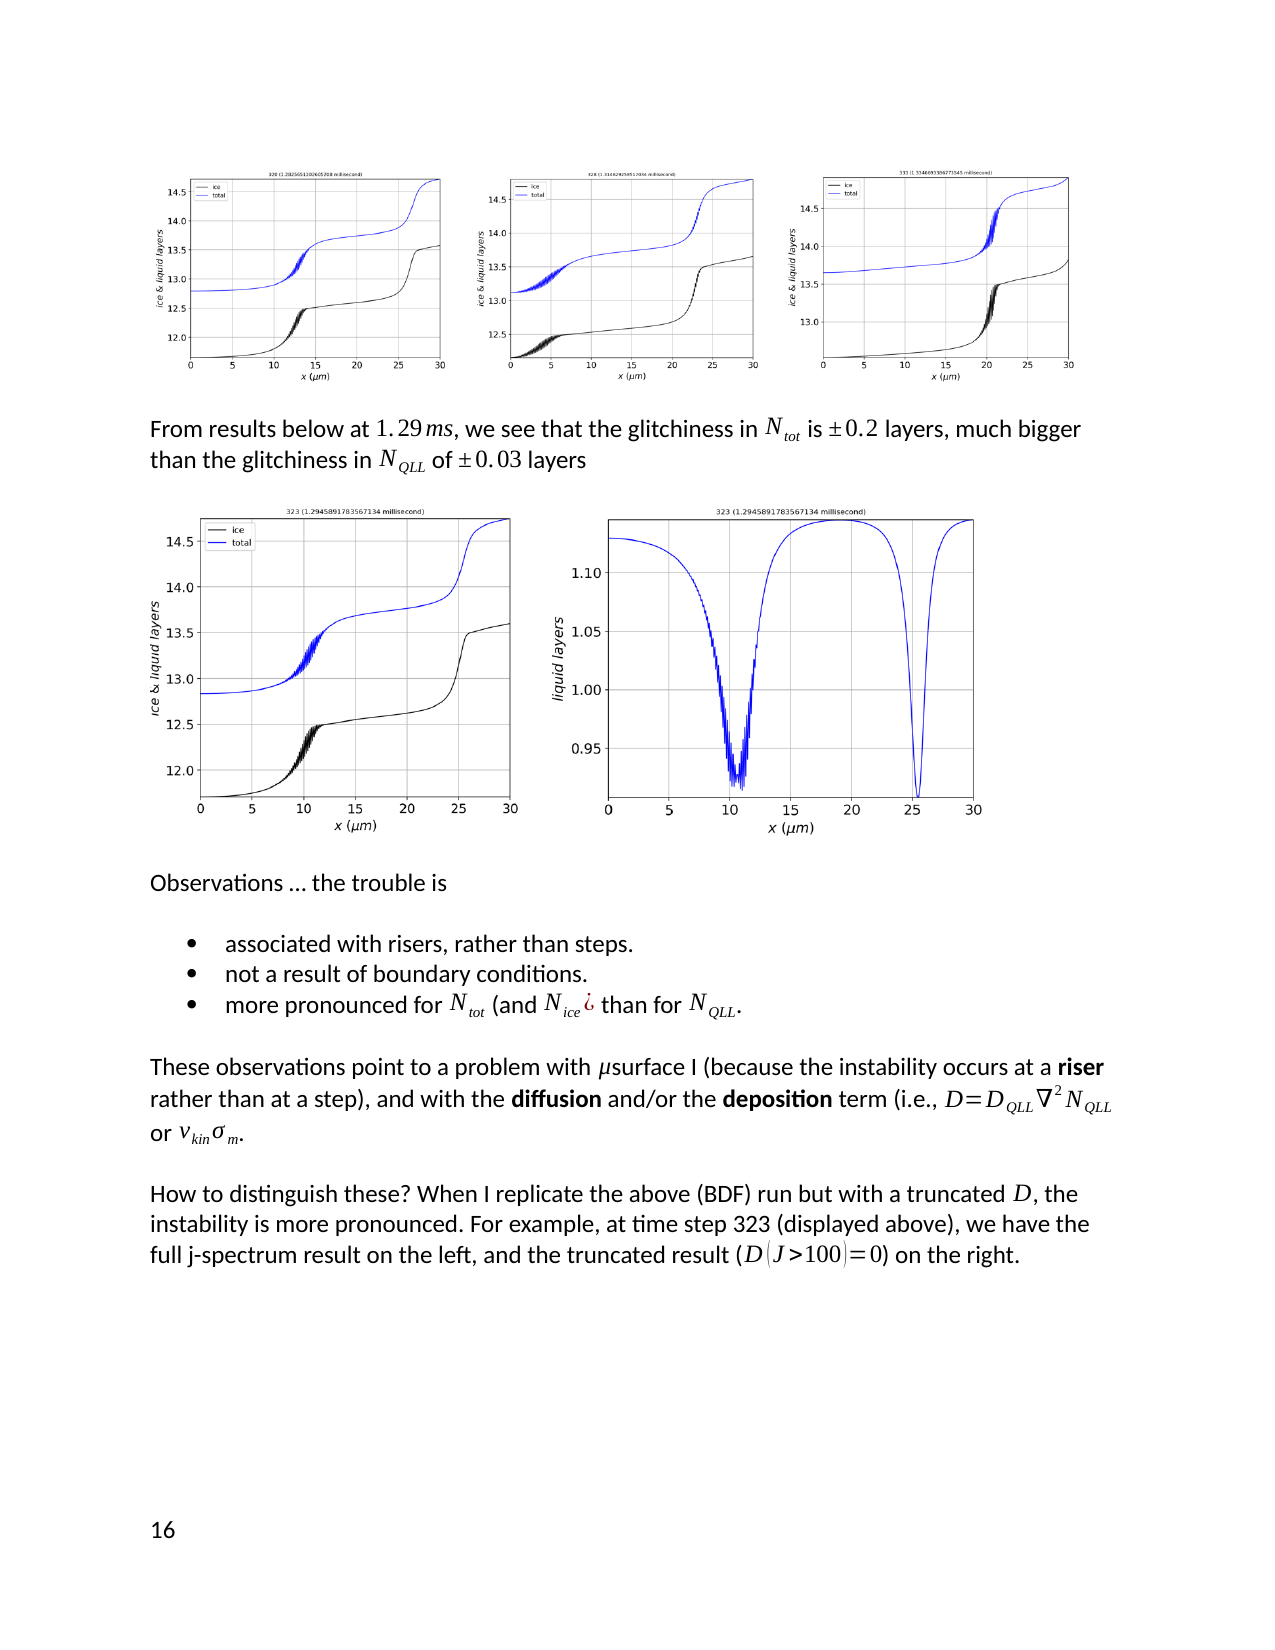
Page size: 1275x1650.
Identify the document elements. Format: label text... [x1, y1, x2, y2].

list not a result of boundary conditions. [187, 958, 1125, 989]
text Observations … the trouble is [150, 867, 1125, 897]
list associated with risers, rather than steps. [187, 928, 1125, 958]
text From results below at , we see that the glitchiness in is layers, much bigger than the glitchiness in of layers [150, 413, 1125, 476]
text These observations point to a problem with surface I (because the instability occurs at a riser rather than at a step), and with the diffusion and/or the deposition term (i.e., or . [150, 1051, 1125, 1148]
text How to distinguish these? When I replicate the above (BDF) run but with a truncated , the instability is more pronounced. For example, at time step 323 (displayed above), we have the full j-spectrum result on the left, and the truncated result () on the right. [150, 1178, 1125, 1270]
picture [150, 475, 1020, 837]
list more pronounced for (and than for . [187, 989, 1125, 1020]
picture [150, 150, 1100, 383]
